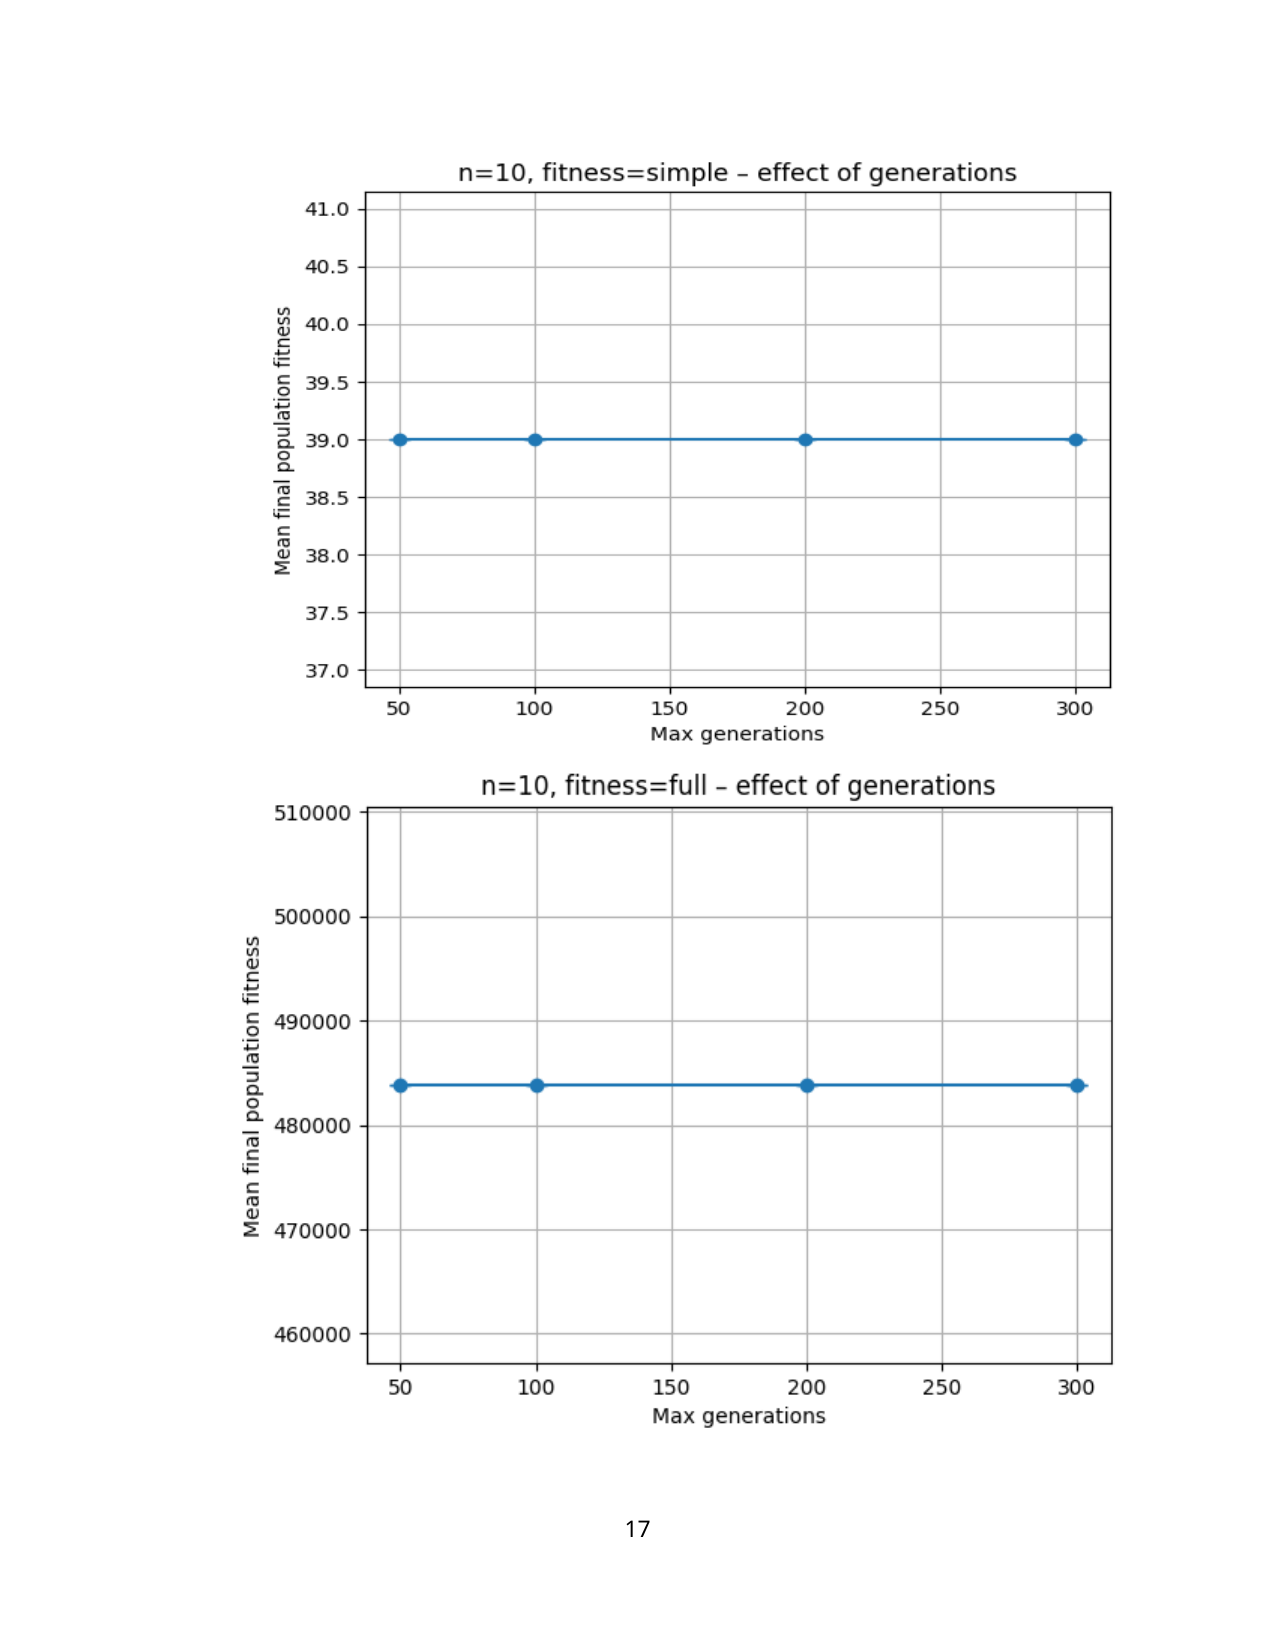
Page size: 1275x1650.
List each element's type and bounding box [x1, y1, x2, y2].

picture [260, 150, 1125, 758]
picture [229, 760, 1125, 1443]
